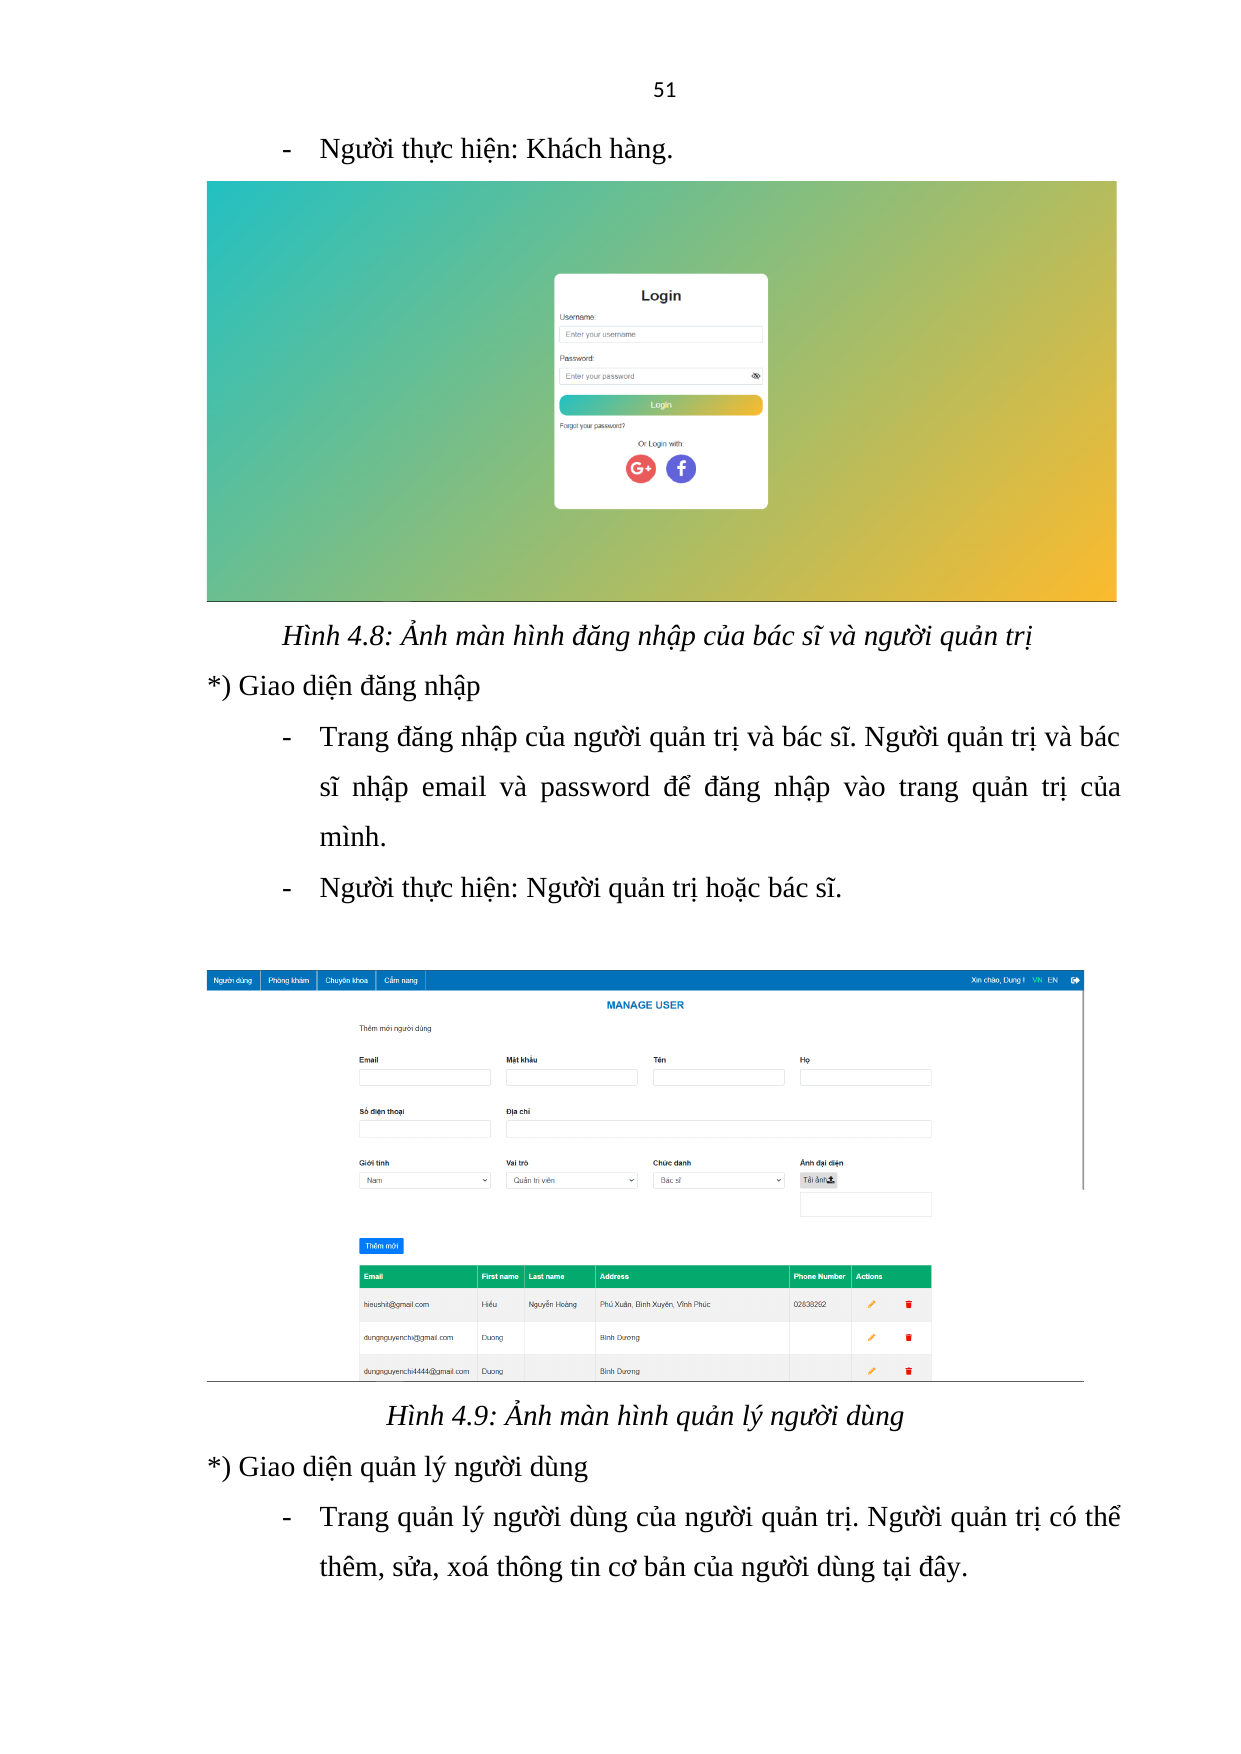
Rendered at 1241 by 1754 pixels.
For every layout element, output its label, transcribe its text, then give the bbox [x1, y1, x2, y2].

text Người thực hiện: Người quản trị hoặc bác sĩ. [282, 870, 1122, 903]
picture [206, 181, 1117, 602]
text Người thực hiện: Khách hàng. [282, 131, 1122, 164]
text Hình 4.9: Ảnh màn hình quản lý người dùng [207, 1398, 1122, 1432]
text Hình 4.8: Ảnh màn hình đăng nhập của bác sĩ và người quản trị [207, 618, 1122, 652]
picture [206, 970, 1085, 1382]
text Trang đăng nhập của người quản trị và bác sĩ. Người quản trị và bác sĩ nhập email và password để đăng nhập vào trang quản trị của mình. [282, 719, 1122, 853]
text Trang quản lý người dùng của người quản trị. Người quản trị có thể thêm, sửa, xoá thông tin cơ bản của người dùng tại đây. [282, 1499, 1122, 1583]
text *) Giao diện quản lý người dùng [207, 1449, 1122, 1482]
text *) Giao diện đăng nhập [207, 668, 1122, 702]
